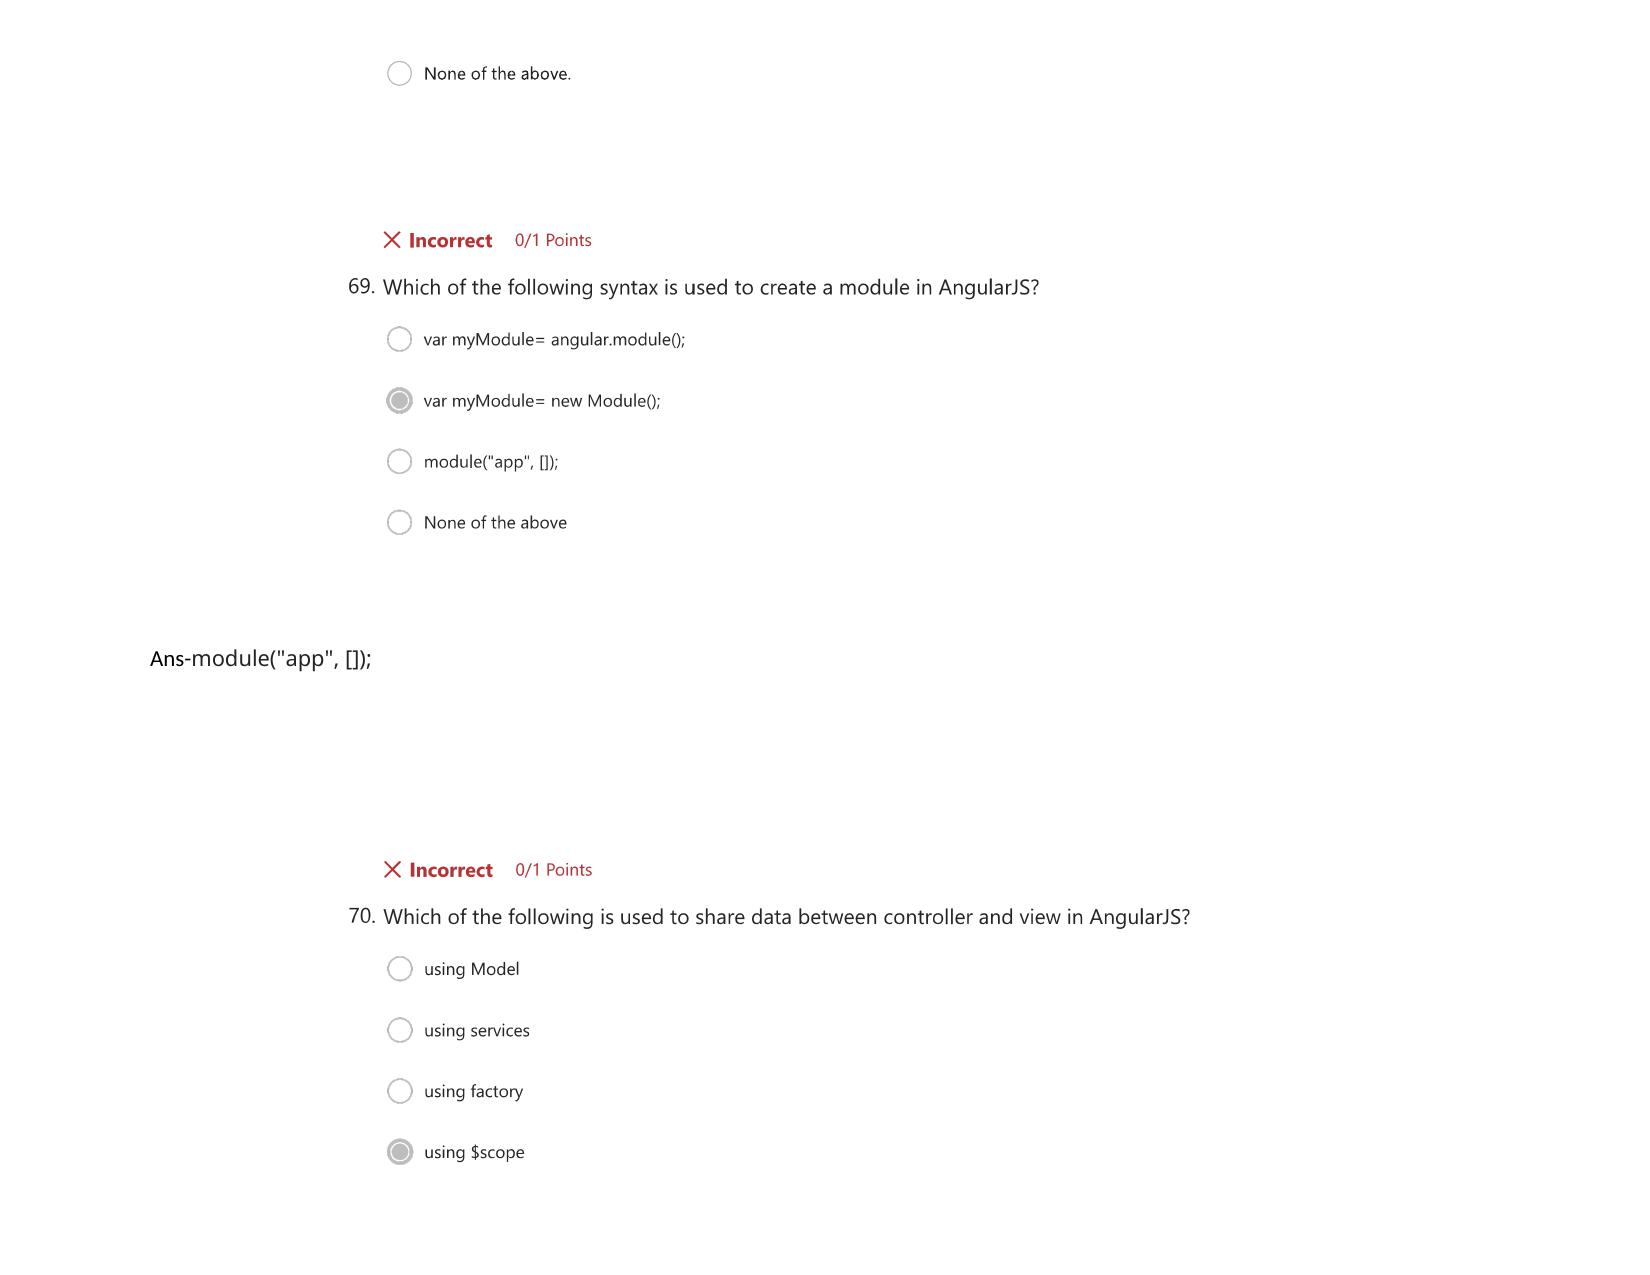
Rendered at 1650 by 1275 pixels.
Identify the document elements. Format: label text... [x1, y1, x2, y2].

picture [348, 230, 1039, 535]
text Ans-module("app", []); [150, 643, 1500, 673]
picture [348, 860, 1190, 1165]
